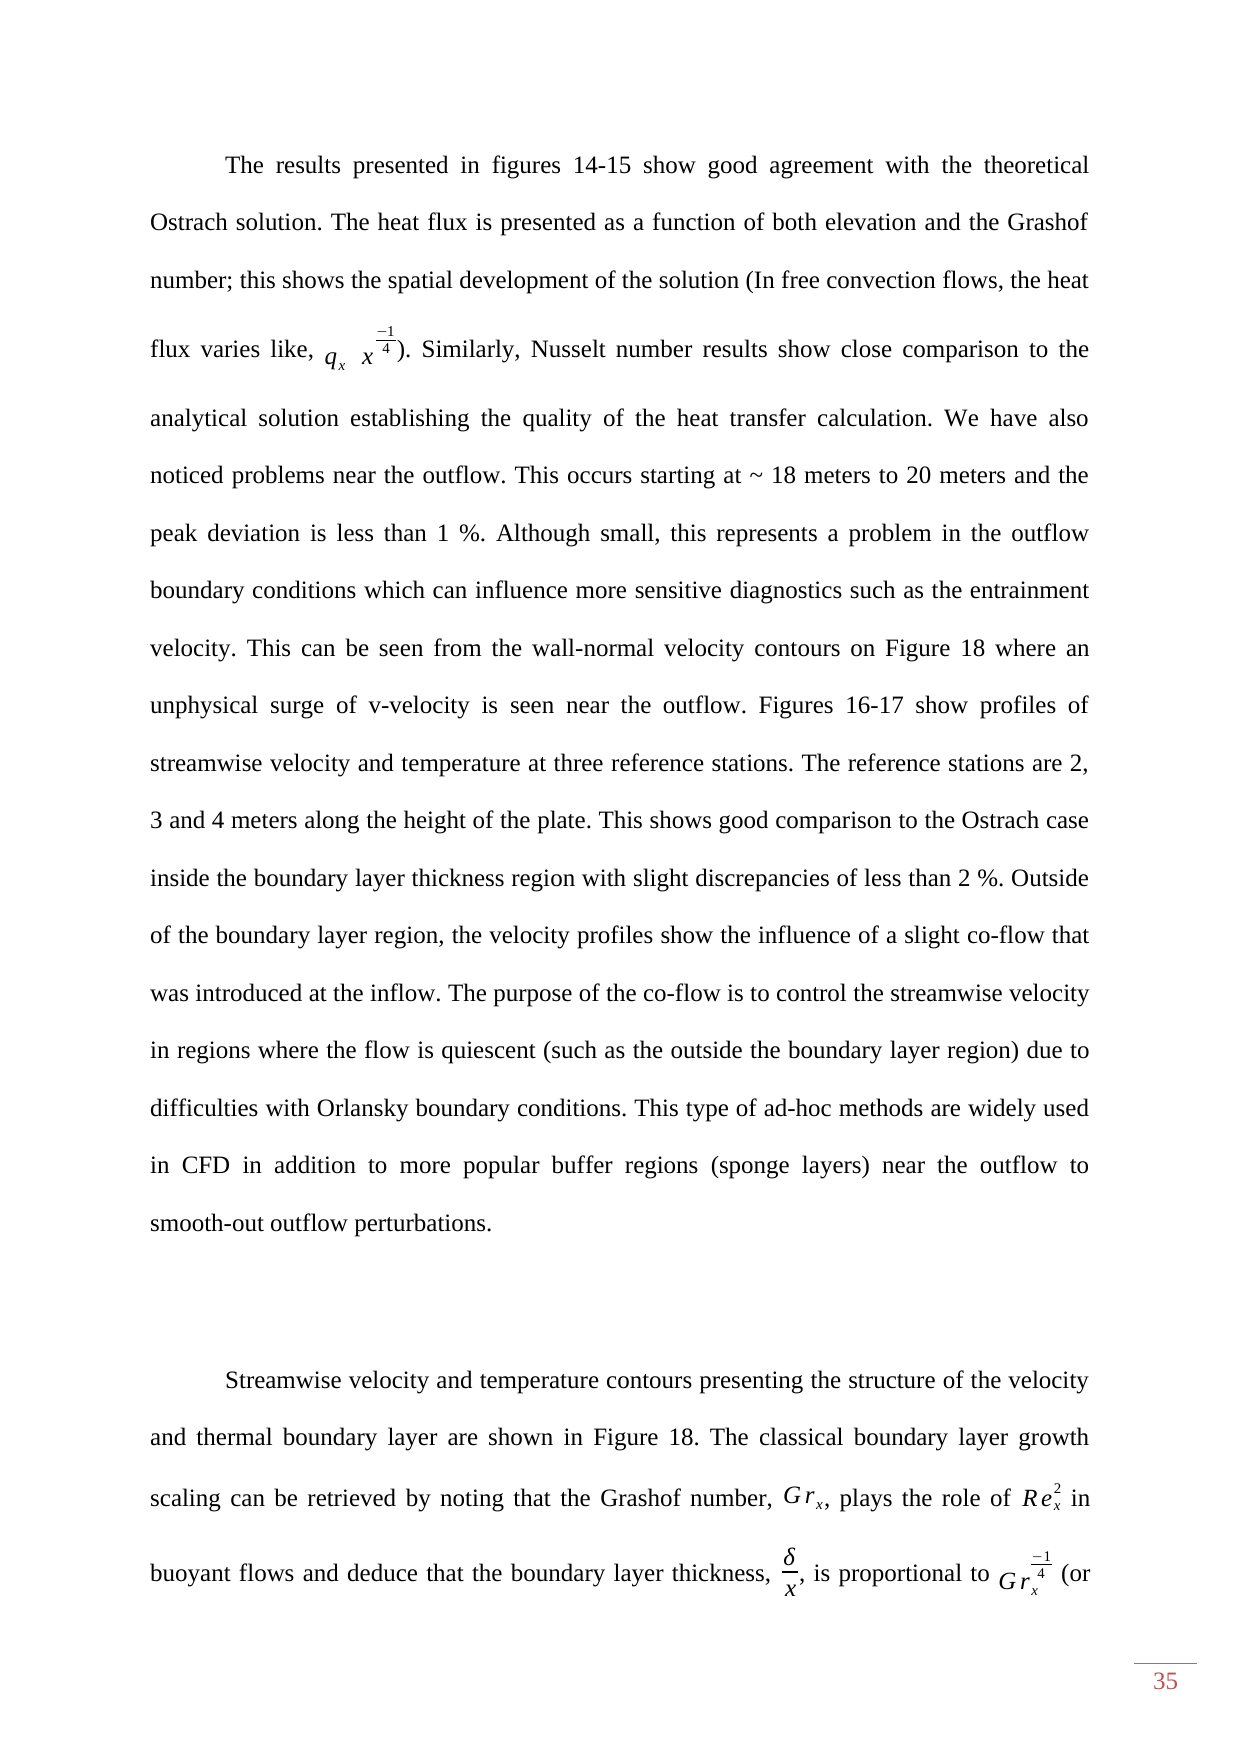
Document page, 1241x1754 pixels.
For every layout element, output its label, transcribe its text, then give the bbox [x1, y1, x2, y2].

text The results presented in figures 14-15 show good agreement with the theoretical Ostrach solution. The heat flux is presented as a function of both elevation and the Grashof number; this shows the spatial development of the solution (In free convection flows, the heat flux varies like, ). Similarly, Nusselt number results show close comparison to the analytical solution establishing the quality of the heat transfer calculation. We have also noticed problems near the outflow. This occurs starting at ~ 18 meters to 20 meters and the peak deviation is less than 1 %. Although small, this represents a problem in the outflow boundary conditions which can influence more sensitive diagnostics such as the entrainment velocity. This can be seen from the wall-normal velocity contours on Figure 18 where an unphysical surge of v-velocity is seen near the outflow. Figures 16-17 show profiles of streamwise velocity and temperature at three reference stations. The reference stations are 2, 3 and 4 meters along the height of the plate. This shows good comparison to the Ostrach case inside the boundary layer thickness region with slight discrepancies of less than 2 %. Outside of the boundary layer region, the velocity profiles show the influence of a slight co-flow that was introduced at the inflow. The purpose of the co-flow is to control the streamwise velocity in regions where the flow is quiescent (such as the outside the boundary layer region) due to difficulties with Orlansky boundary conditions. This type of ad-hoc methods are widely used in CFD in addition to more popular buffer regions (sponge layers) near the outflow to smooth-out outflow perturbations. [150, 150, 1090, 1237]
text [150, 1365, 1090, 1602]
